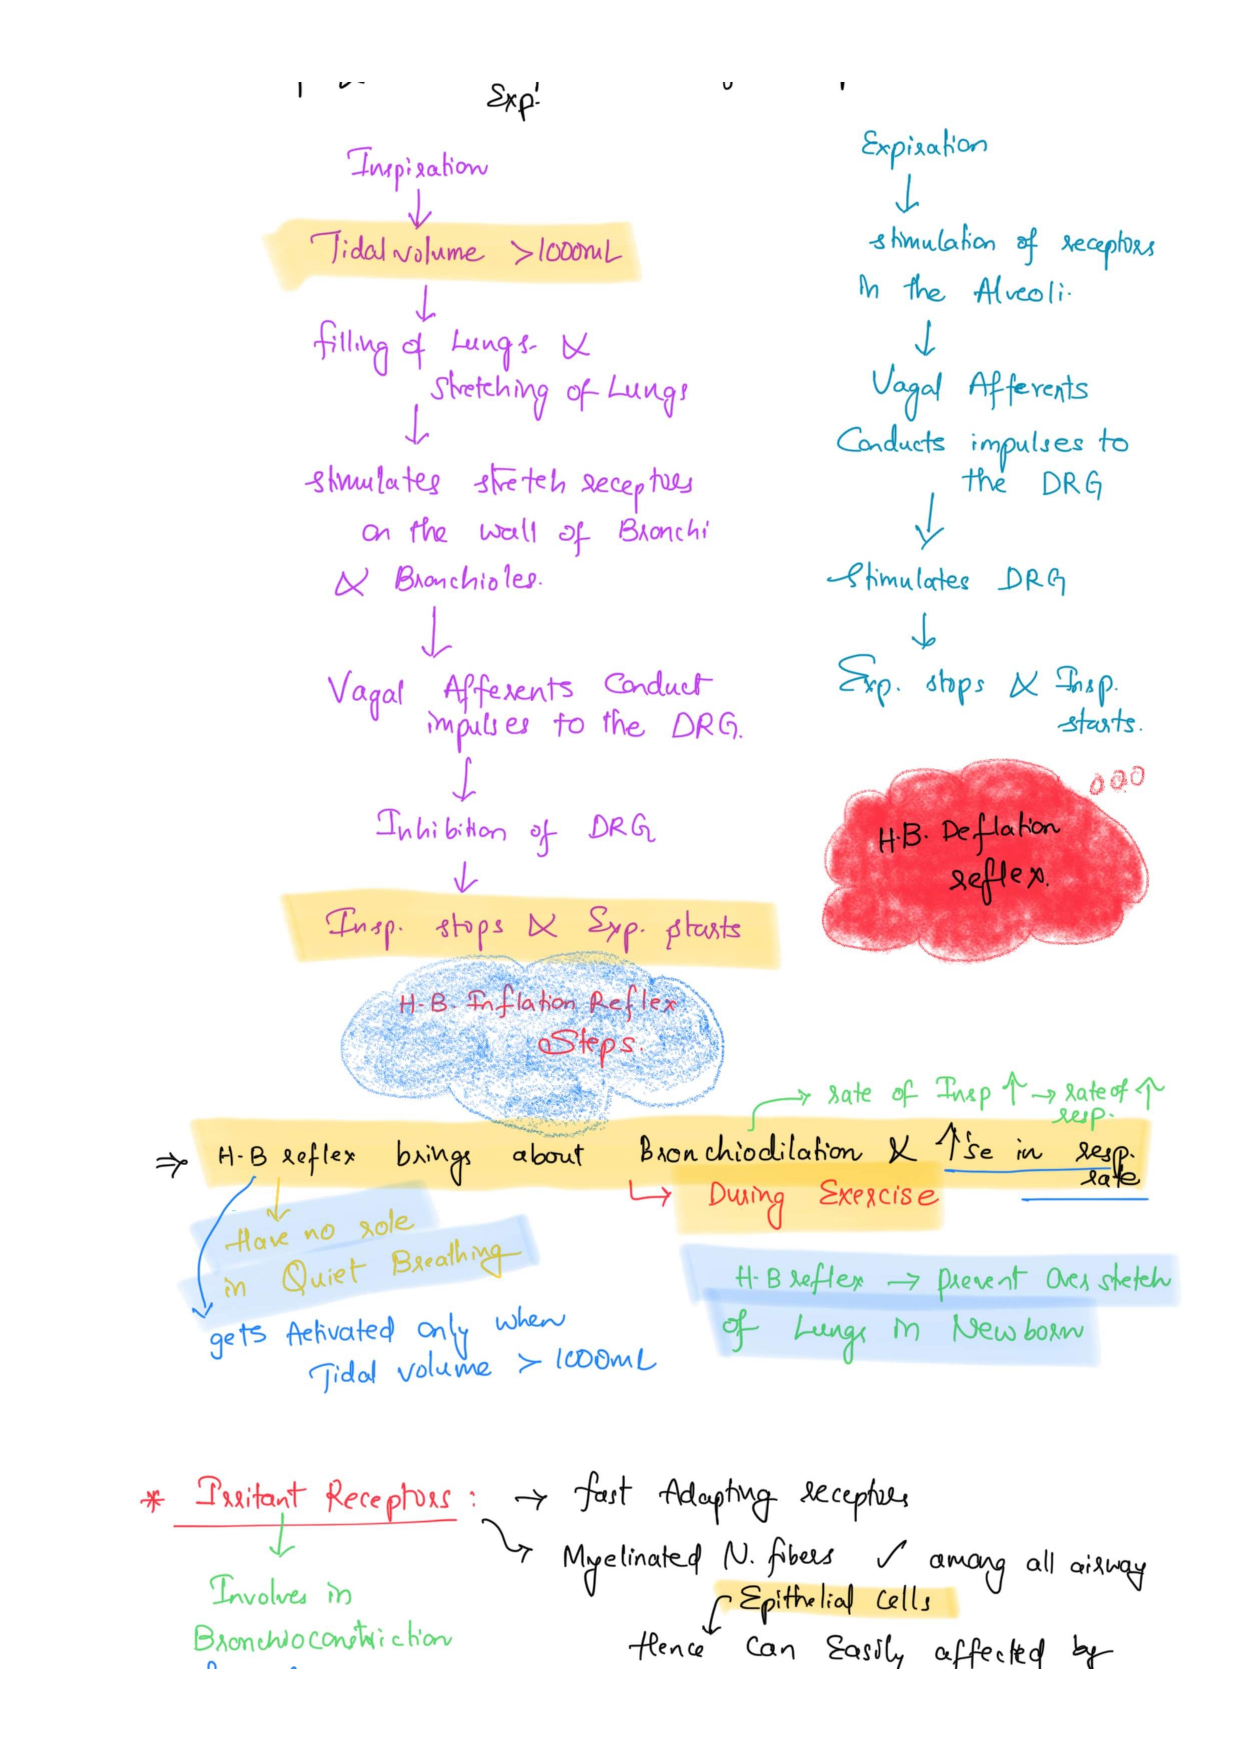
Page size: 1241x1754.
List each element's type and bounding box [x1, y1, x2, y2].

picture [135, 81, 1185, 1669]
